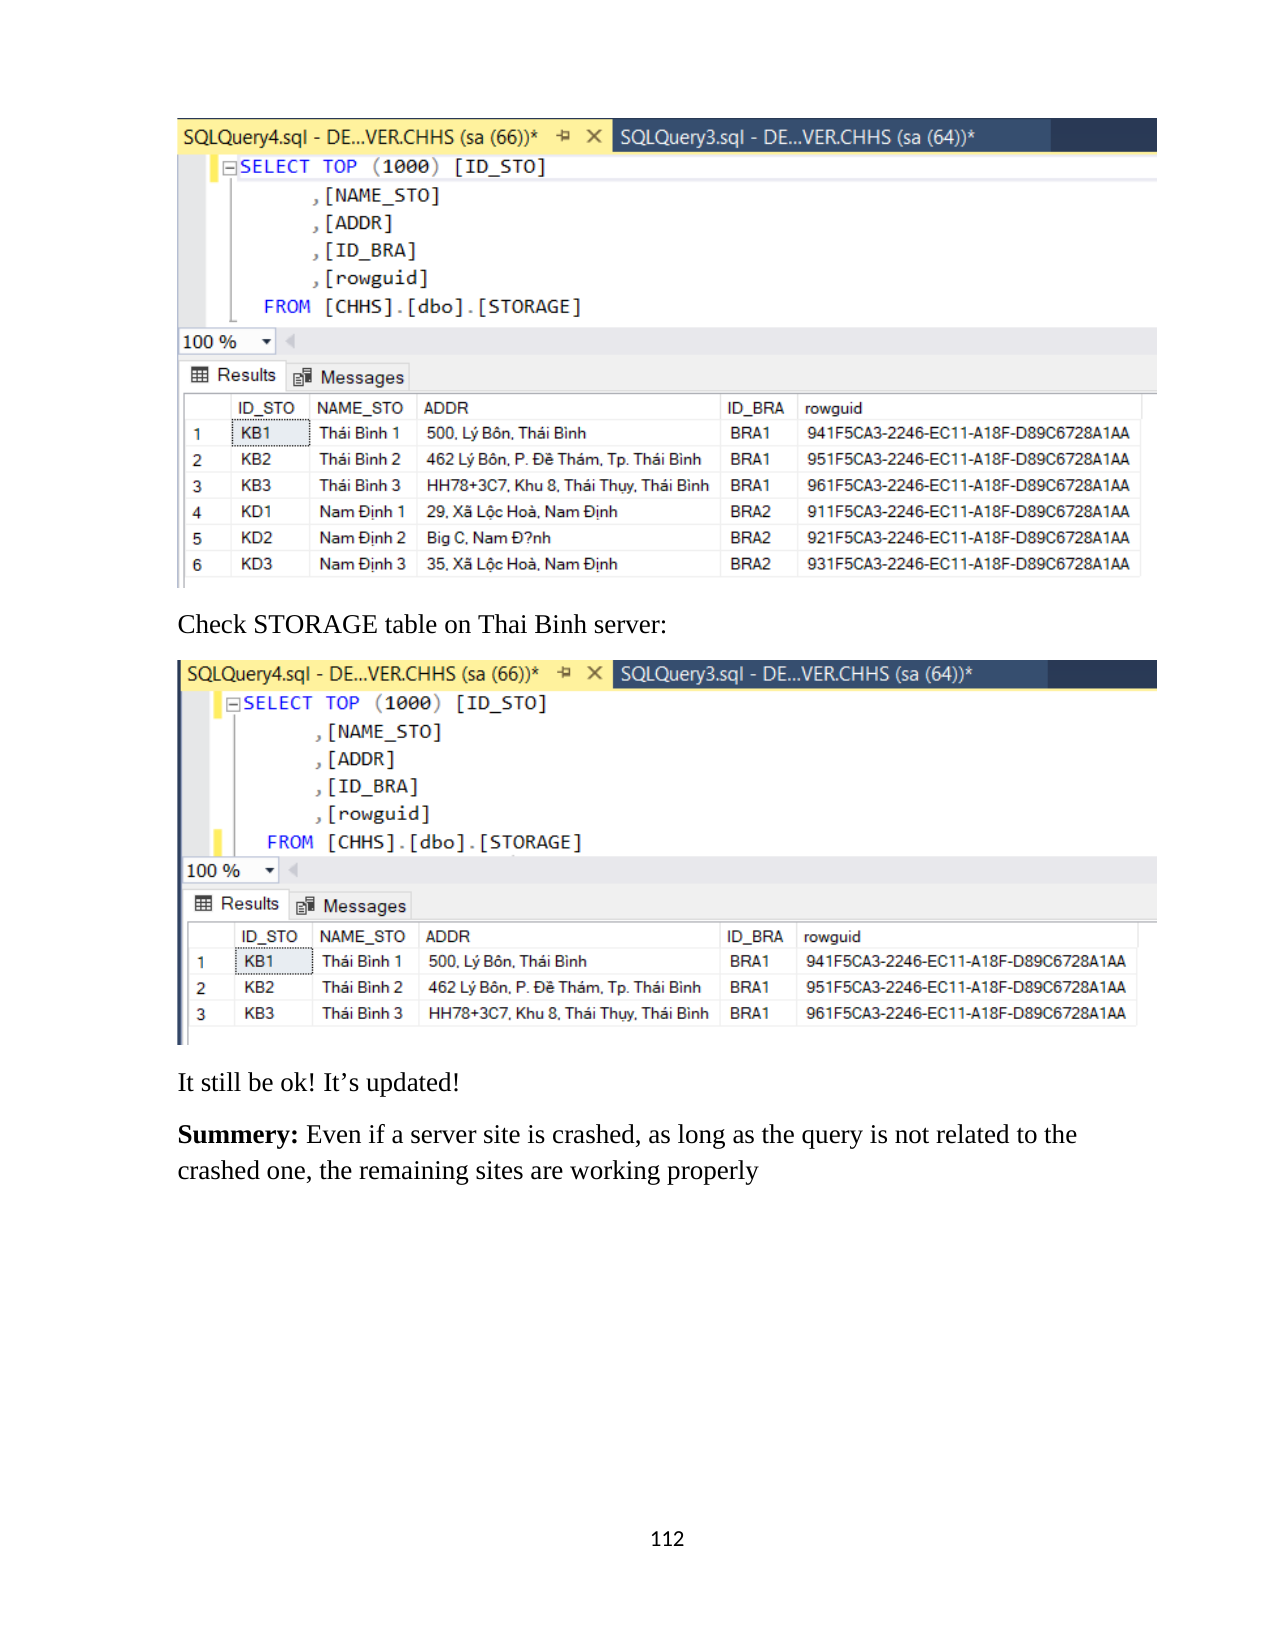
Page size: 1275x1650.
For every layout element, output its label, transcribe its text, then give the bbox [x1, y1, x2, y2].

text Check STORAGE table on Thai Binh server: [177, 608, 1157, 639]
text It still be ok! It’s updated! [177, 1066, 1157, 1097]
text Summery: Even if a server site is crashed, as long as the query is not related to the crashed one, the remaining sites are working properly [177, 1118, 1157, 1185]
picture [177, 660, 1157, 1045]
picture [177, 118, 1157, 588]
